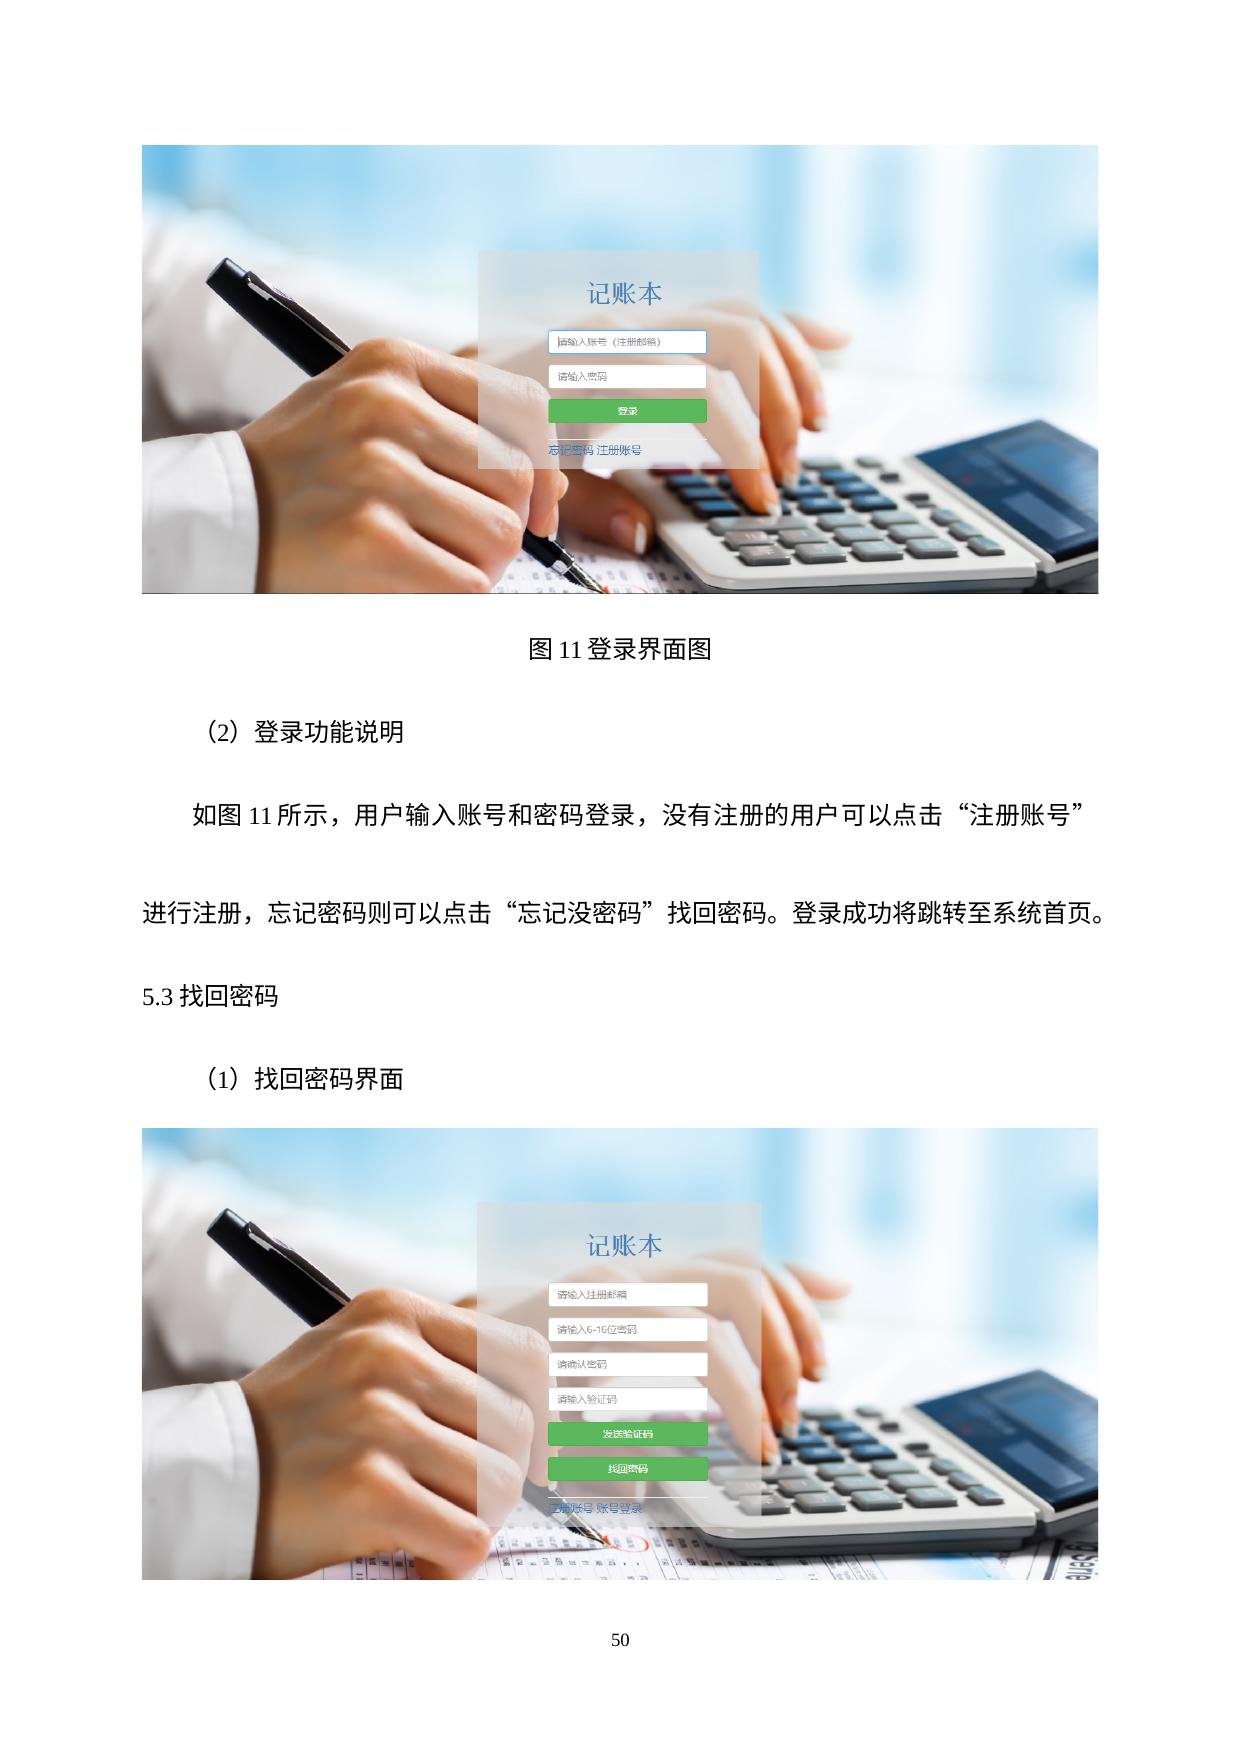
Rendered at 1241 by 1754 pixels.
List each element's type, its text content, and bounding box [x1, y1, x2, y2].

text （1）找回密码界面 [142, 1045, 1098, 1110]
text 图11登录界面图 [142, 615, 1098, 680]
text 如图11所示，用户输入账号和密码登录，没有注册的用户可以点击“注册账号”进行注册，忘记密码则可以点击“忘记没密码”找回密码。登录成功将跳转至系统首页。 [142, 781, 1098, 944]
subtitle 找回密码 [142, 962, 1098, 1027]
picture [141, 145, 1099, 594]
text （2）登录功能说明 [142, 698, 1098, 763]
picture [141, 1128, 1099, 1580]
